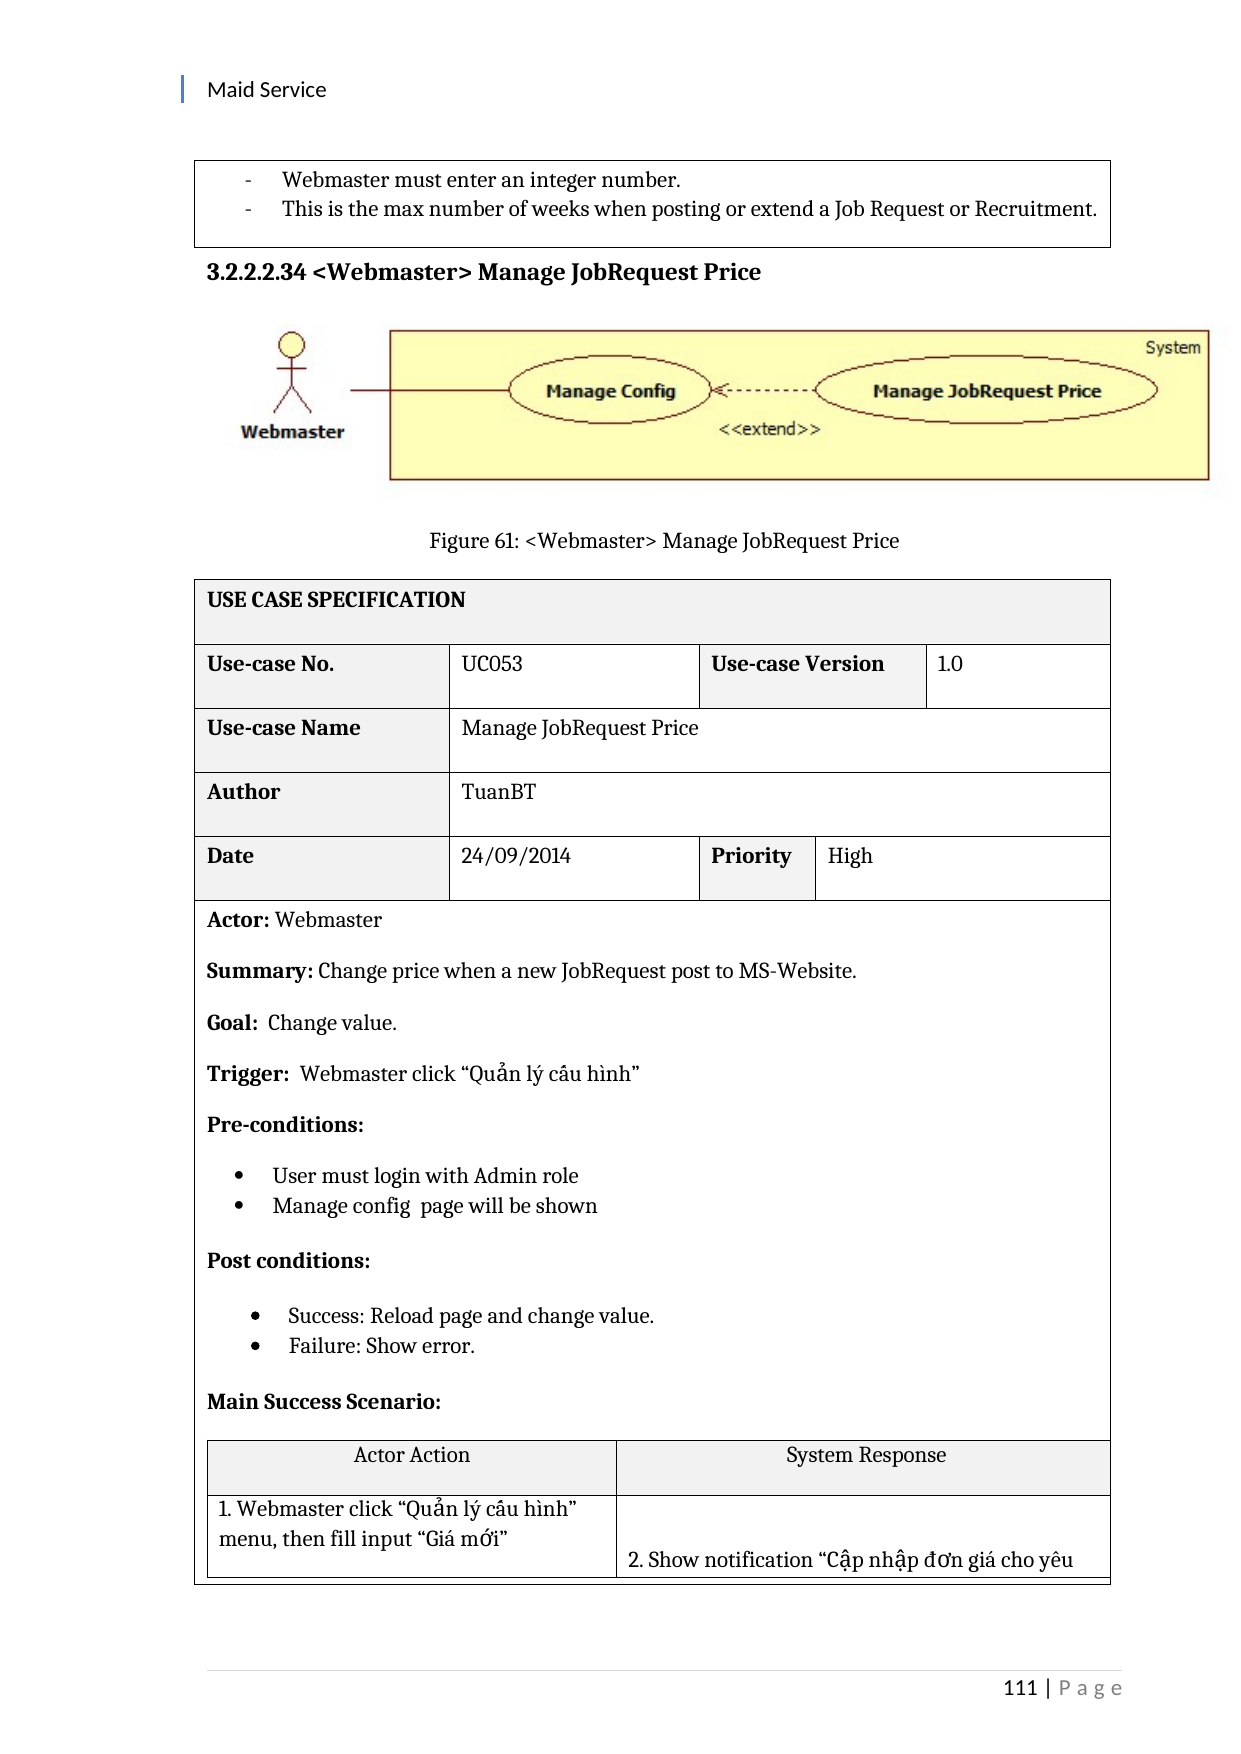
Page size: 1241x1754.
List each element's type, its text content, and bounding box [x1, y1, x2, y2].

subtitle <Webmaster> Manage JobRequest Price [207, 258, 1122, 287]
table_cell Use-case Version [700, 645, 926, 708]
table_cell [195, 161, 1110, 247]
table_cell 1.0 [927, 645, 1110, 708]
table_cell Author [195, 773, 449, 836]
table_cell Use-case No. [195, 645, 449, 708]
table_cell 24/09/2014 [450, 837, 699, 900]
table_cell Priority [700, 837, 815, 900]
table_header USE CASE SPECIFICATION [195, 580, 1110, 643]
table_cell Date [195, 837, 449, 900]
table_cell High [816, 837, 1110, 900]
table_cell TuanBT [450, 773, 1110, 836]
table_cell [195, 901, 1110, 1584]
picture [202, 299, 1240, 512]
text Figure 61: <Webmaster> Manage JobRequest Price [207, 512, 1122, 555]
table_cell Use-case Name [195, 709, 449, 772]
table_cell Manage JobRequest Price [450, 709, 1110, 772]
table_cell UC053 [450, 645, 699, 708]
